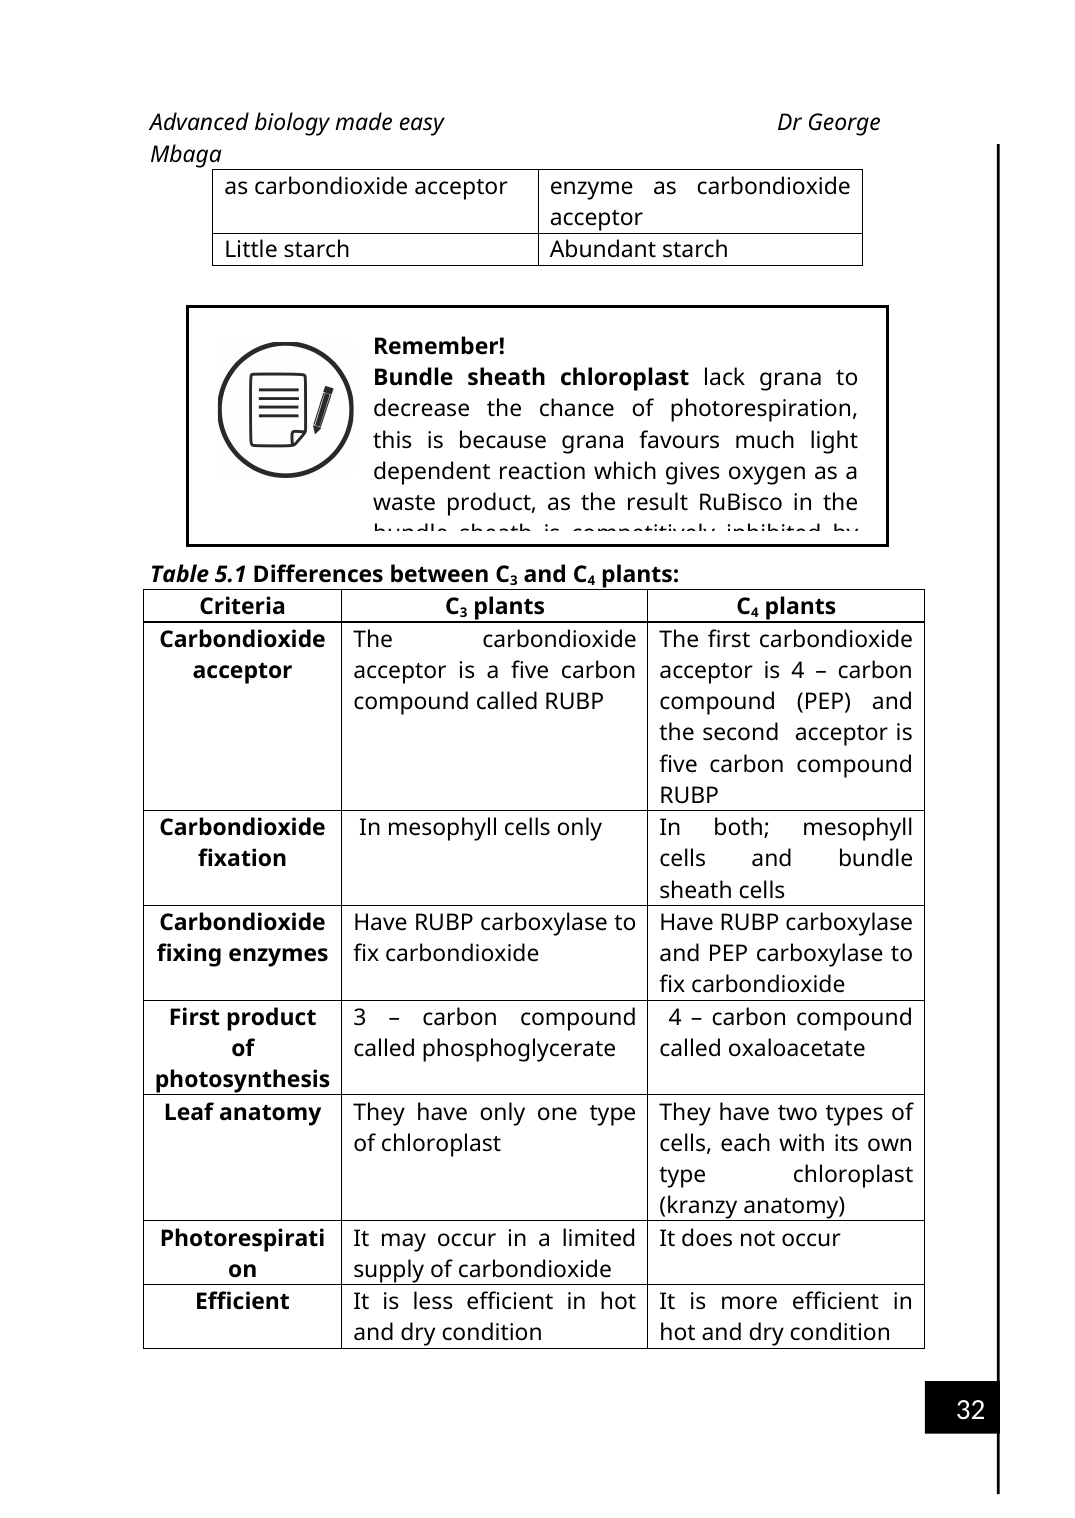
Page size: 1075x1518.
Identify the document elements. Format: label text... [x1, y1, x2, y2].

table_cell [213, 170, 538, 232]
text Table 5.1 Differences between C3 and C4 plants: [150, 359, 925, 589]
table_cell Little starch [213, 234, 538, 265]
table_header C4 plants [648, 590, 924, 621]
table_cell Abundant starch [539, 234, 862, 265]
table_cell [539, 170, 862, 232]
table_cell 3 – carbon compound called phosphoglycerate [342, 1001, 647, 1094]
picture [217, 342, 354, 478]
table_cell Have RUBP carboxylase and PEP carboxylase to fix carbondioxide [648, 906, 924, 999]
table_cell In mesophyll cells only [342, 811, 647, 905]
table_cell It is less efficient in hot and dry condition [342, 1285, 647, 1347]
table_cell Leaf anatomy [144, 1095, 341, 1220]
table_cell It does not occur [648, 1221, 924, 1284]
table_cell They have two types of cells, each with its own type chloroplast (kranzy anatomy) [648, 1095, 924, 1220]
table_cell In both; mesophyll cells and bundle sheath cells [648, 811, 924, 905]
table_cell The first carbondioxide acceptor is 4 – carbon compound (PEP) and the second acceptor is five carbon compound RUBP [648, 623, 924, 810]
table_cell Carbondioxide fixation [144, 811, 341, 905]
table_cell 4 – carbon compound called oxaloacetate [648, 1001, 924, 1094]
table_header C3 plants [342, 590, 647, 621]
table_cell They have only one type of chloroplast [342, 1095, 647, 1220]
table_header Criteria [144, 590, 341, 621]
table_cell First product of photosynthesis [144, 1001, 341, 1094]
table_cell The carbondioxide acceptor is a five carbon compound called RUBP [342, 623, 647, 810]
table_cell Photorespiration [144, 1221, 341, 1284]
table_cell It may occur in a limited supply of carbondioxide [342, 1221, 647, 1284]
table_cell Carbondioxide fixing enzymes [144, 906, 341, 999]
table_cell Efficient [144, 1285, 341, 1347]
table_cell Carbondioxide acceptor [144, 623, 341, 810]
table_cell It is more efficient in hot and dry condition [648, 1285, 924, 1347]
table_cell Have RUBP carboxylase to fix carbondioxide [342, 906, 647, 999]
